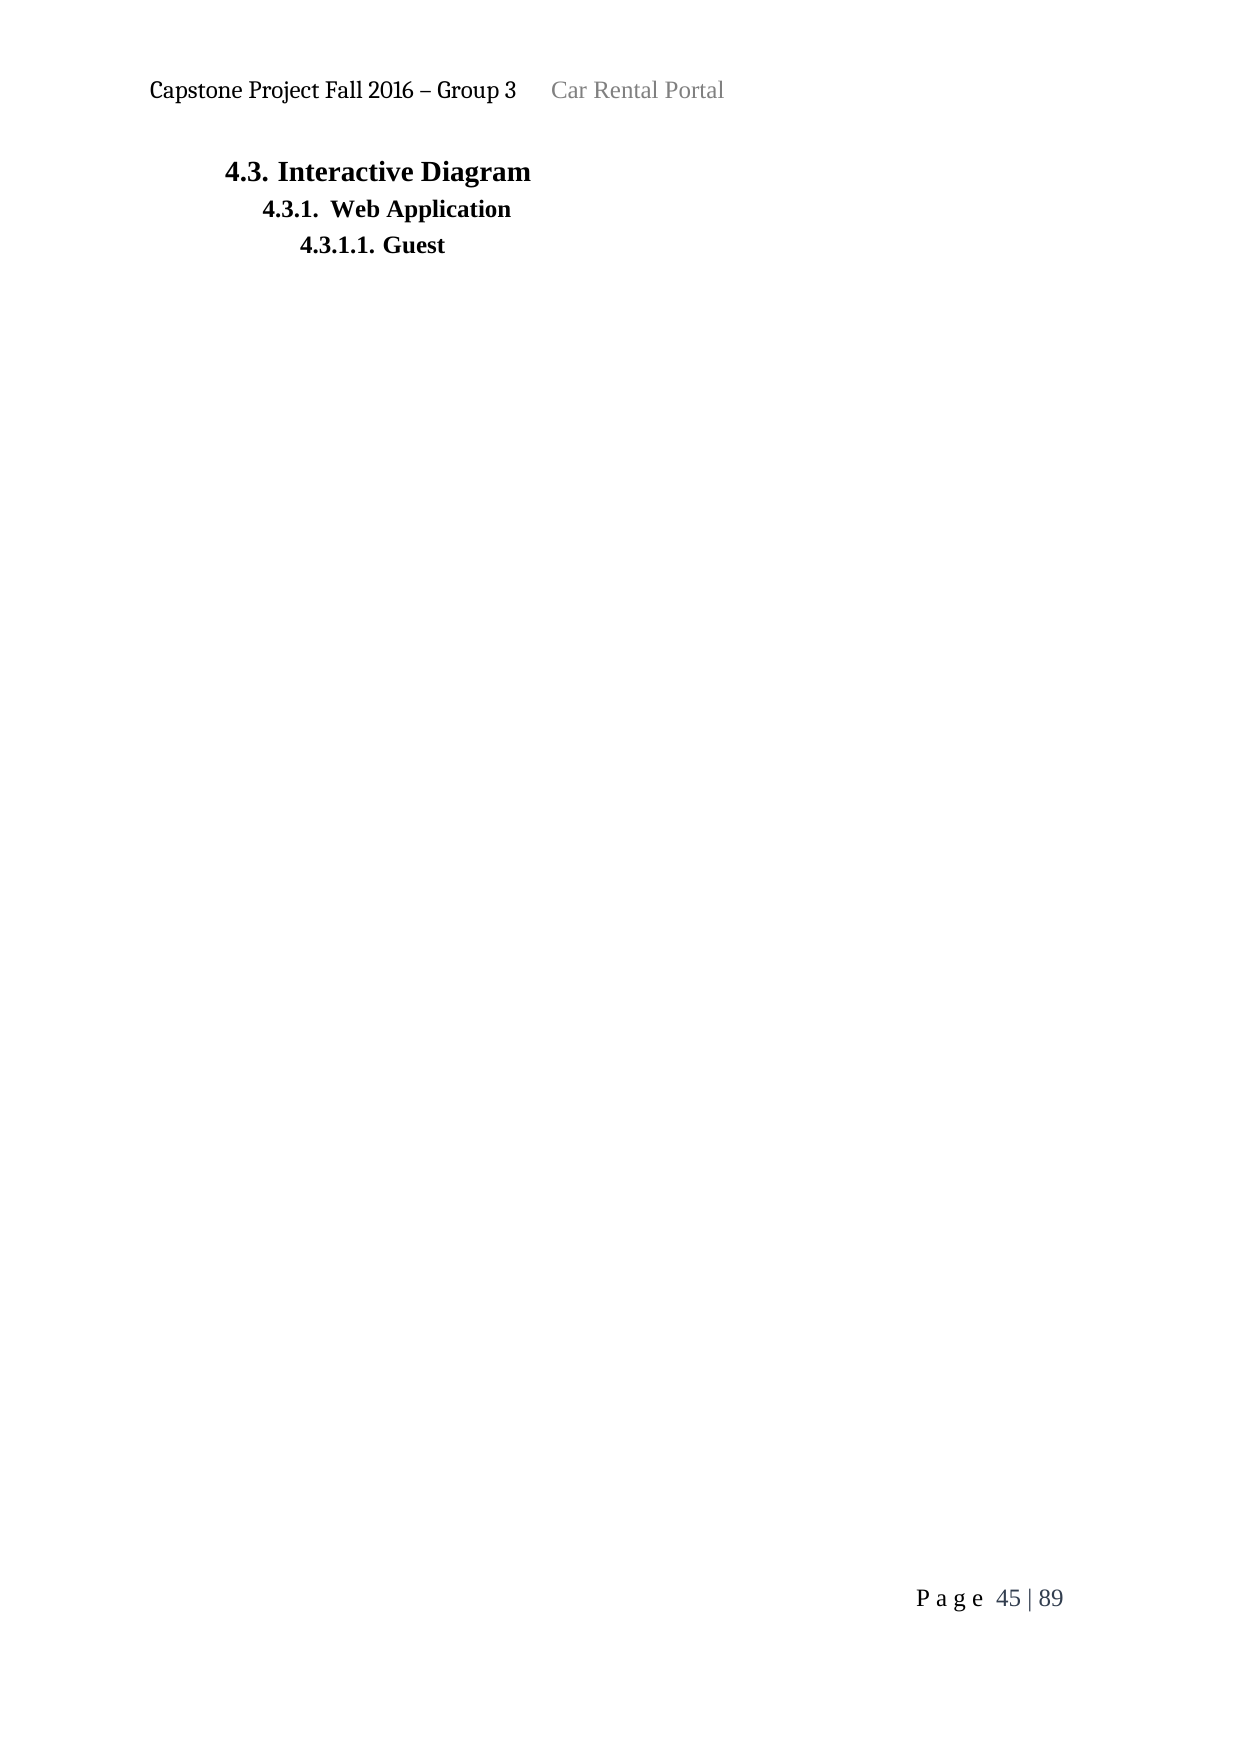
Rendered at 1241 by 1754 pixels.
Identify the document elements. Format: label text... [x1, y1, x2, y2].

subtitle Guest [300, 230, 1090, 258]
subtitle Web Application [262, 194, 1090, 223]
subtitle Interactive Diagram [225, 154, 1090, 188]
